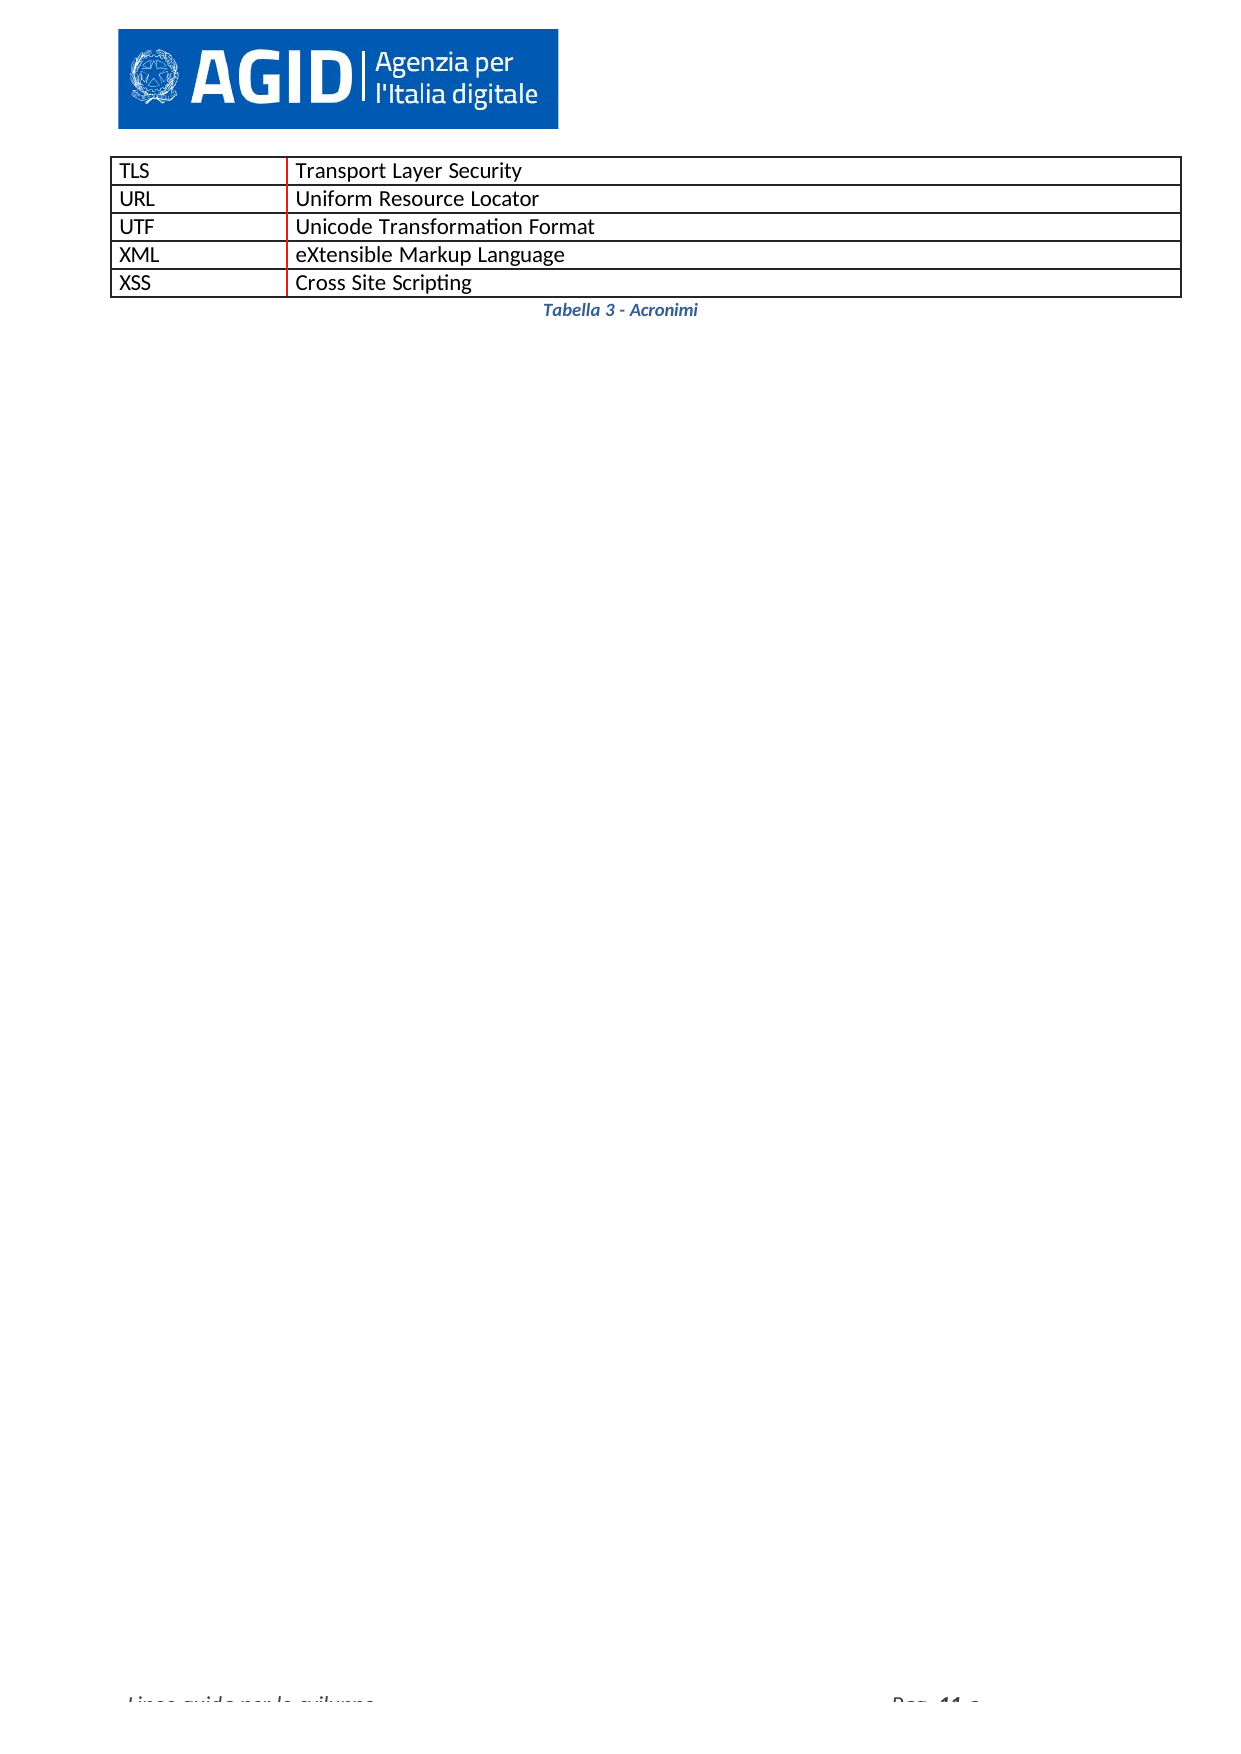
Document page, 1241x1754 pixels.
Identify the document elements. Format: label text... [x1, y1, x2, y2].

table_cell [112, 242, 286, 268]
text Tabella 3 - Acronimi [185, 298, 1056, 321]
picture [118, 29, 559, 129]
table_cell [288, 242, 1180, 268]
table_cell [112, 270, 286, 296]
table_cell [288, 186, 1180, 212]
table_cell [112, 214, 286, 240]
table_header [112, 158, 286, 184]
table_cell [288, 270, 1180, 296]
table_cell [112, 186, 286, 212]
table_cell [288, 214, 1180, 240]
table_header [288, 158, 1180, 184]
